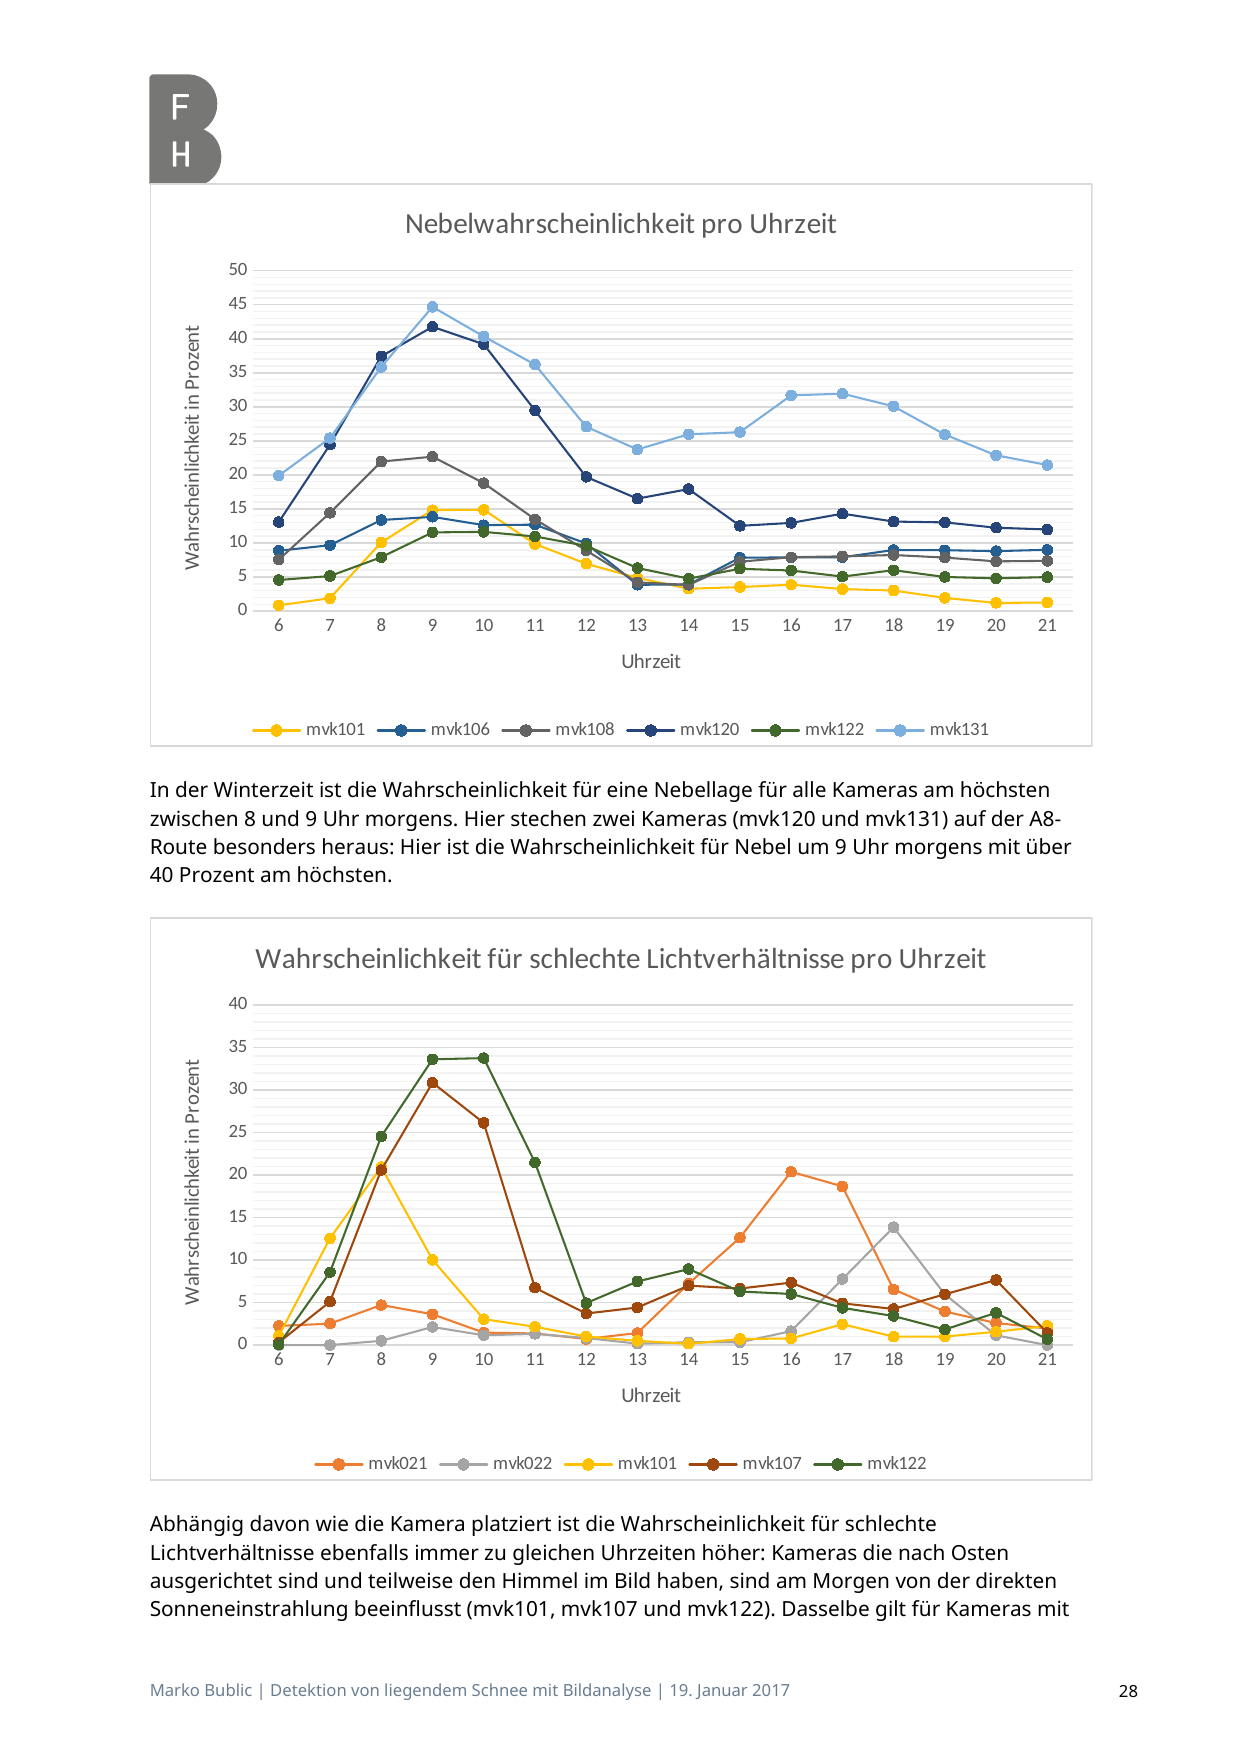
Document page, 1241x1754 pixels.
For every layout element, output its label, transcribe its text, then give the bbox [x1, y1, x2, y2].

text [149, 1509, 1093, 1623]
text In der Winterzeit ist die Wahrscheinlichkeit für eine Nebellage für alle Kameras am höchsten zwischen 8 und 9 Uhr morgens. Hier stechen zwei Kameras (mvk120 und mvk131) auf der A8-Route besonders heraus: Hier ist die Wahrscheinlichkeit für Nebel um 9 Uhr morgens mit über 40 Prozent am höchsten. [149, 775, 1093, 889]
